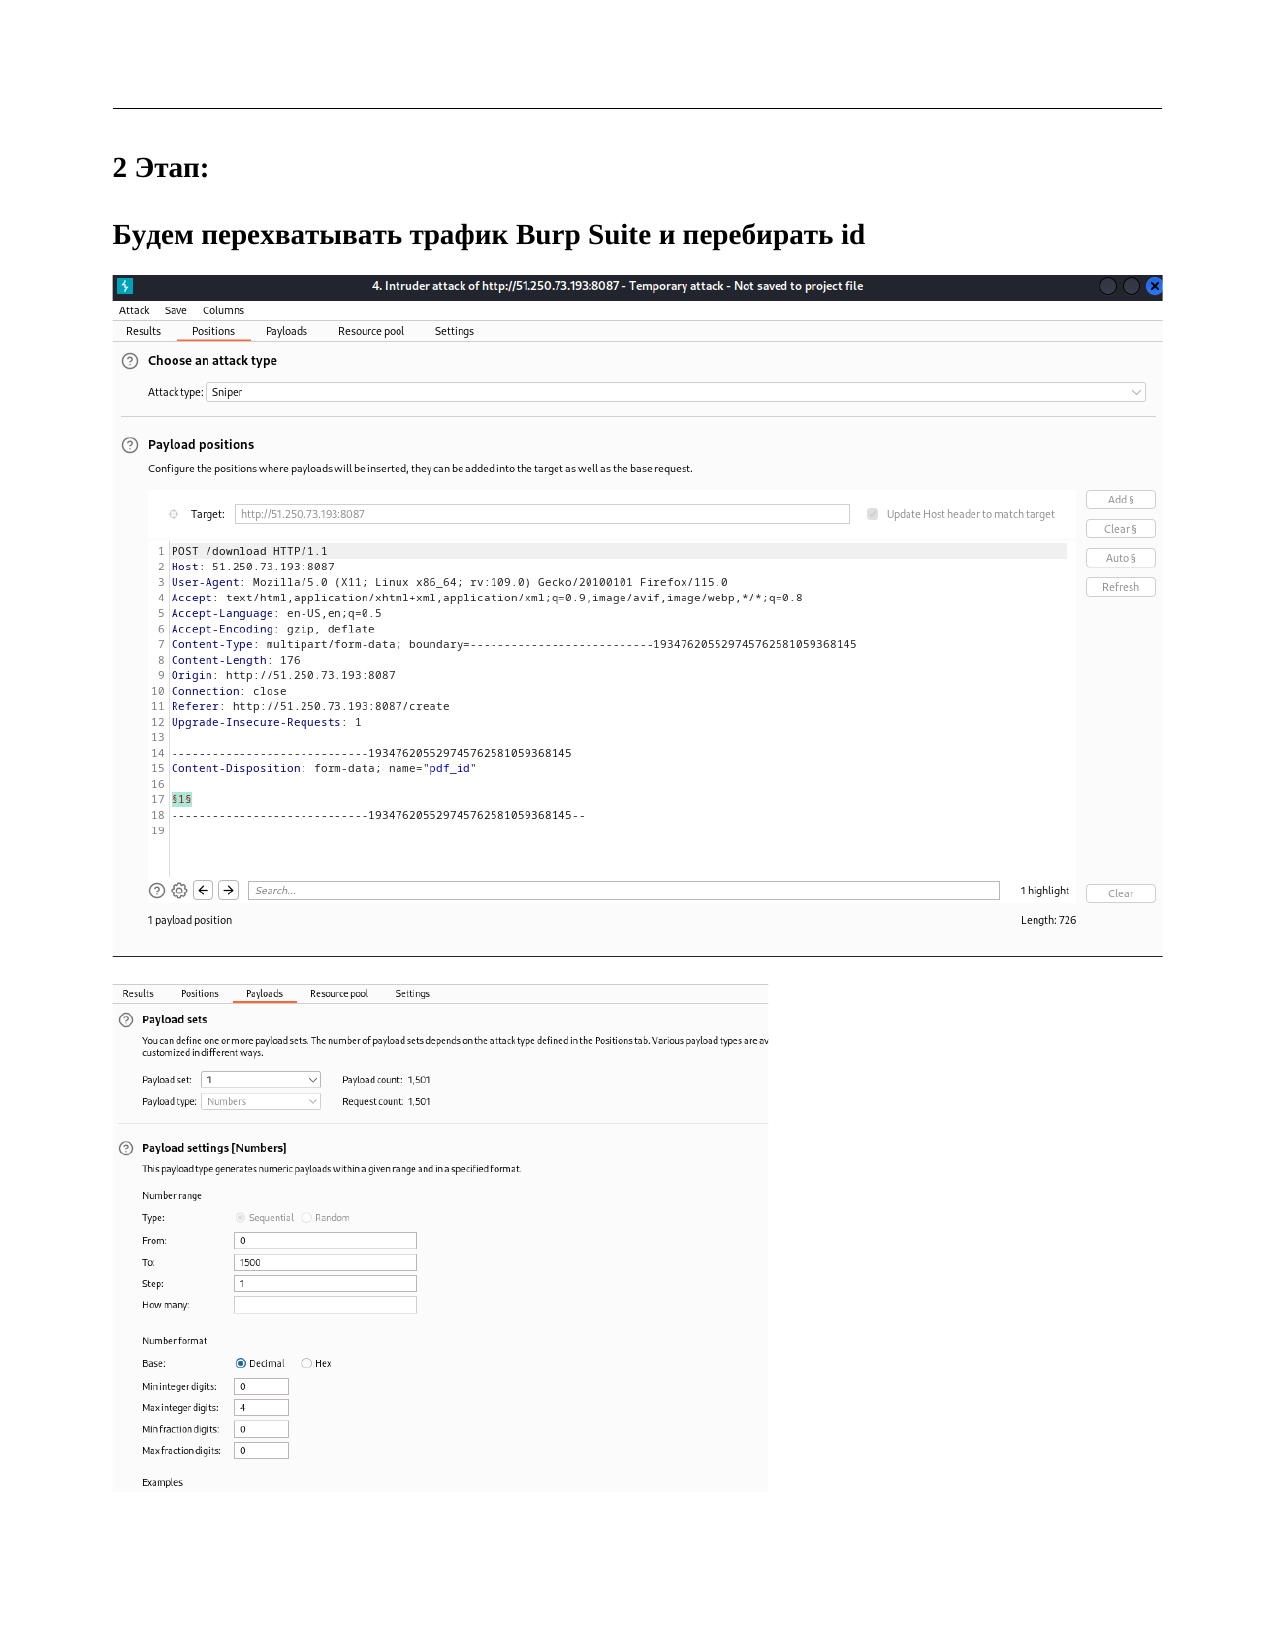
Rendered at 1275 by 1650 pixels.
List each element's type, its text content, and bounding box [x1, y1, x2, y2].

picture [112, 981, 769, 1492]
picture [112, 275, 1163, 957]
text 2 Этап: Будем перехватывать трафик Burp Suite и перебирать id [112, 150, 1162, 251]
